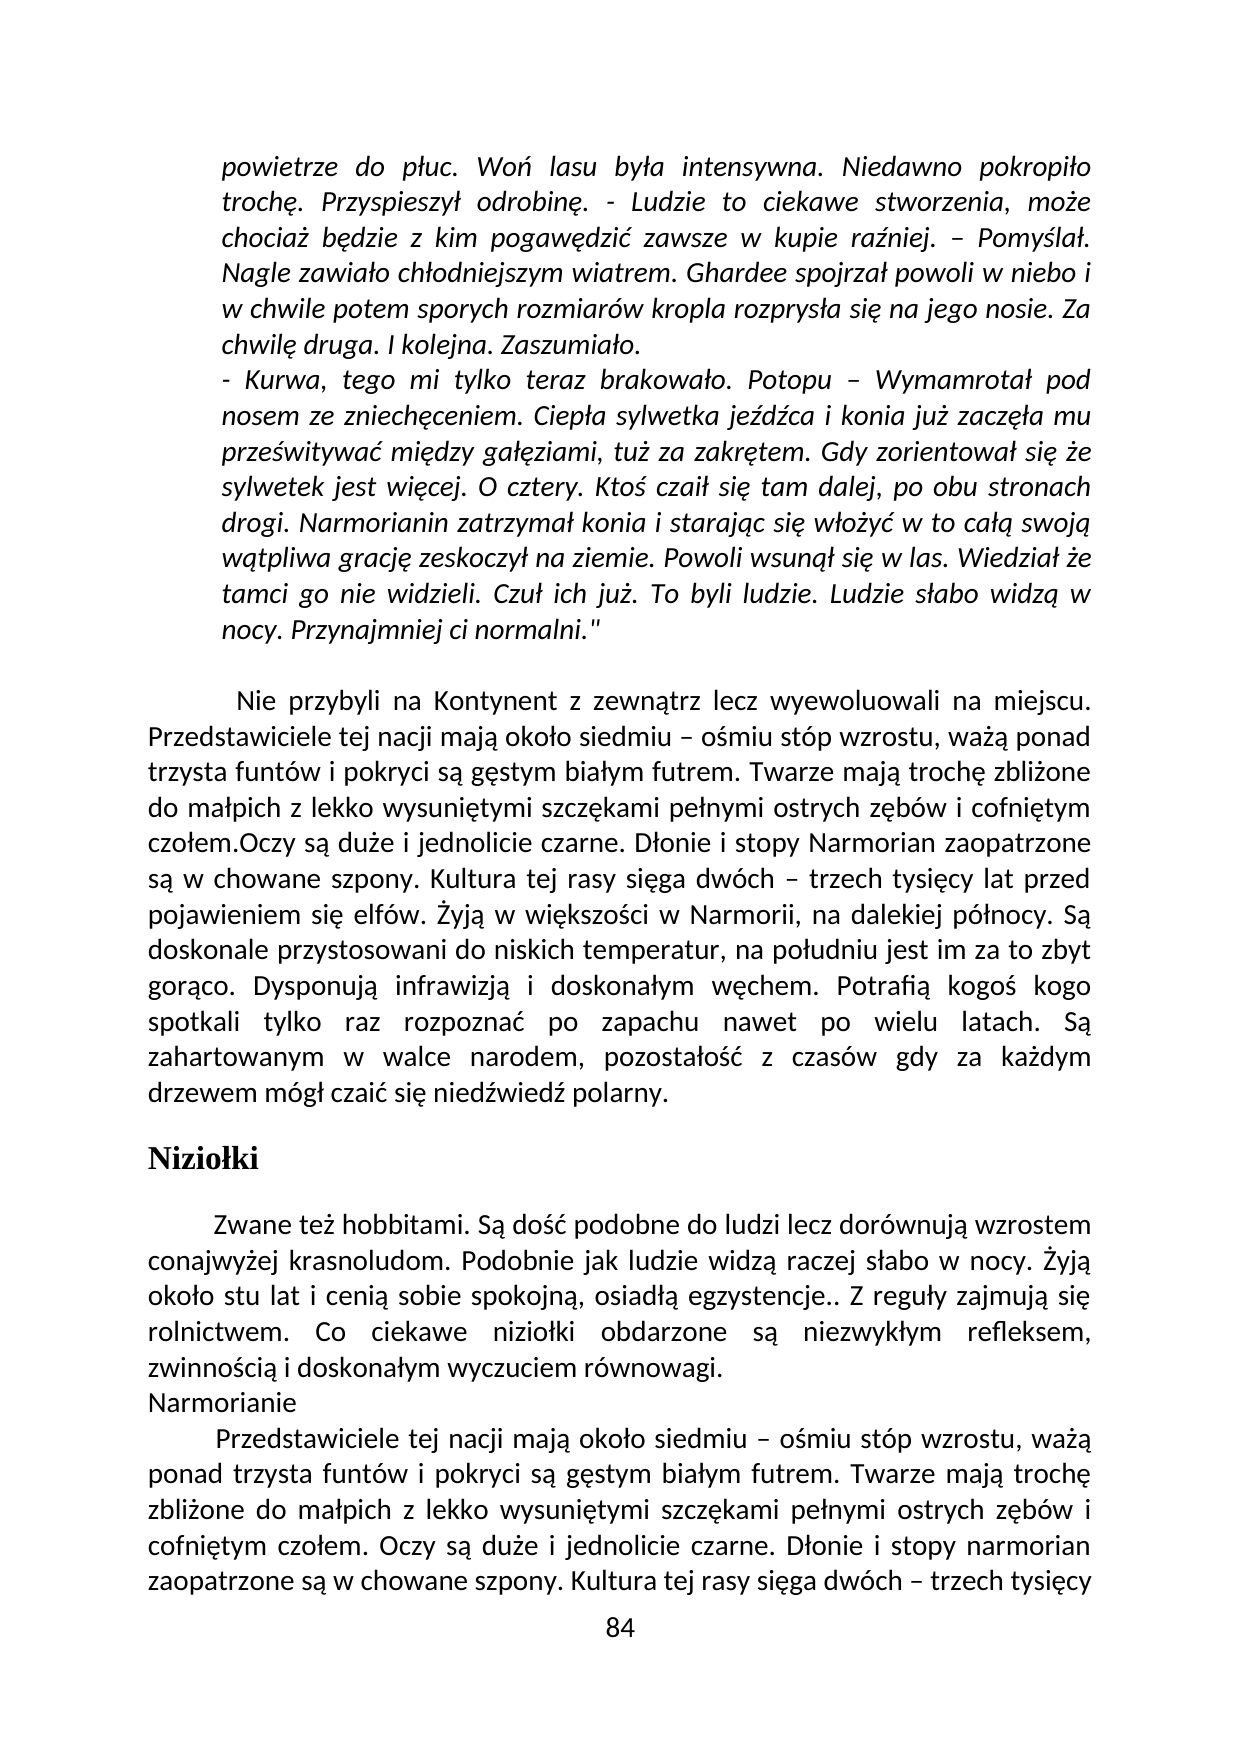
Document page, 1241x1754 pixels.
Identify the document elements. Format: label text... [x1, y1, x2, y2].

text Nie przybyli na Kontynent z zewnątrz lecz wyewoluowali na miejscu. Przedstawiciele tej nacji mają około siedmiu – ośmiu stóp wzrostu, ważą ponad trzysta funtów i pokryci są gęstym białym futrem. Twarze mają trochę zbliżone do małpich z lekko wysuniętymi szczękami pełnymi ostrych zębów i cofniętym czołem.Oczy są duże i jednolicie czarne. Dłonie i stopy Narmorian zaopatrzone są w chowane szpony. Kultura tej rasy sięga dwóch – trzech tysięcy lat przed pojawieniem się elfów. Żyją w większości w Narmorii, na dalekiej północy. Są doskonale przystosowani do niskich temperatur, na południu jest im za to zbyt gorąco. Dysponują infrawizją i doskonałym węchem. Potrafią kogoś kogo spotkali tylko raz rozpoznać po zapachu nawet po wielu latach. Są zahartowanym w walce narodem, pozostałość z czasów gdy za każdym drzewem mógł czaić się niedźwiedź polarny. [148, 682, 1093, 1109]
text - Kurwa, tego mi tylko teraz brakowało. Potopu – Wymamrotał pod nosem ze zniechęceniem. Ciepła sylwetka jeźdźca i konia już zaczęła mu prześwitywać między gałęziami, tuż za zakrętem. Gdy zorientował się że sylwetek jest więcej. O cztery. Ktoś czaił się tam dalej, po obu stronach drogi. Narmorianin zatrzymał konia i starając się włożyć w to całą swoją wątpliwa grację zeskoczył na ziemie. Powoli wsunął się w las. Wiedział że tamci go nie widzieli. Czuł ich już. To byli ludzie. Ludzie słabo widzą w nocy. Przynajmniej ci normalni." [221, 361, 1093, 646]
subtitle Niziołki [148, 1139, 1093, 1177]
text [148, 1420, 1093, 1598]
text Zwane też hobbitami. Są dość podobne do ludzi lecz dorównują wzrostem conajwyżej krasnoludom. Podobnie jak ludzie widzą raczej słabo w nocy. Żyją około stu lat i cenią sobie spokojną, osiadłą egzystencje.. Z reguły zajmują się rolnictwem. Co ciekawe niziołki obdarzone są niezwykłym refleksem, zwinnością i doskonałym wyczuciem równowagi. [148, 1206, 1093, 1384]
text Narmorianie [148, 1384, 1093, 1420]
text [221, 148, 1093, 361]
